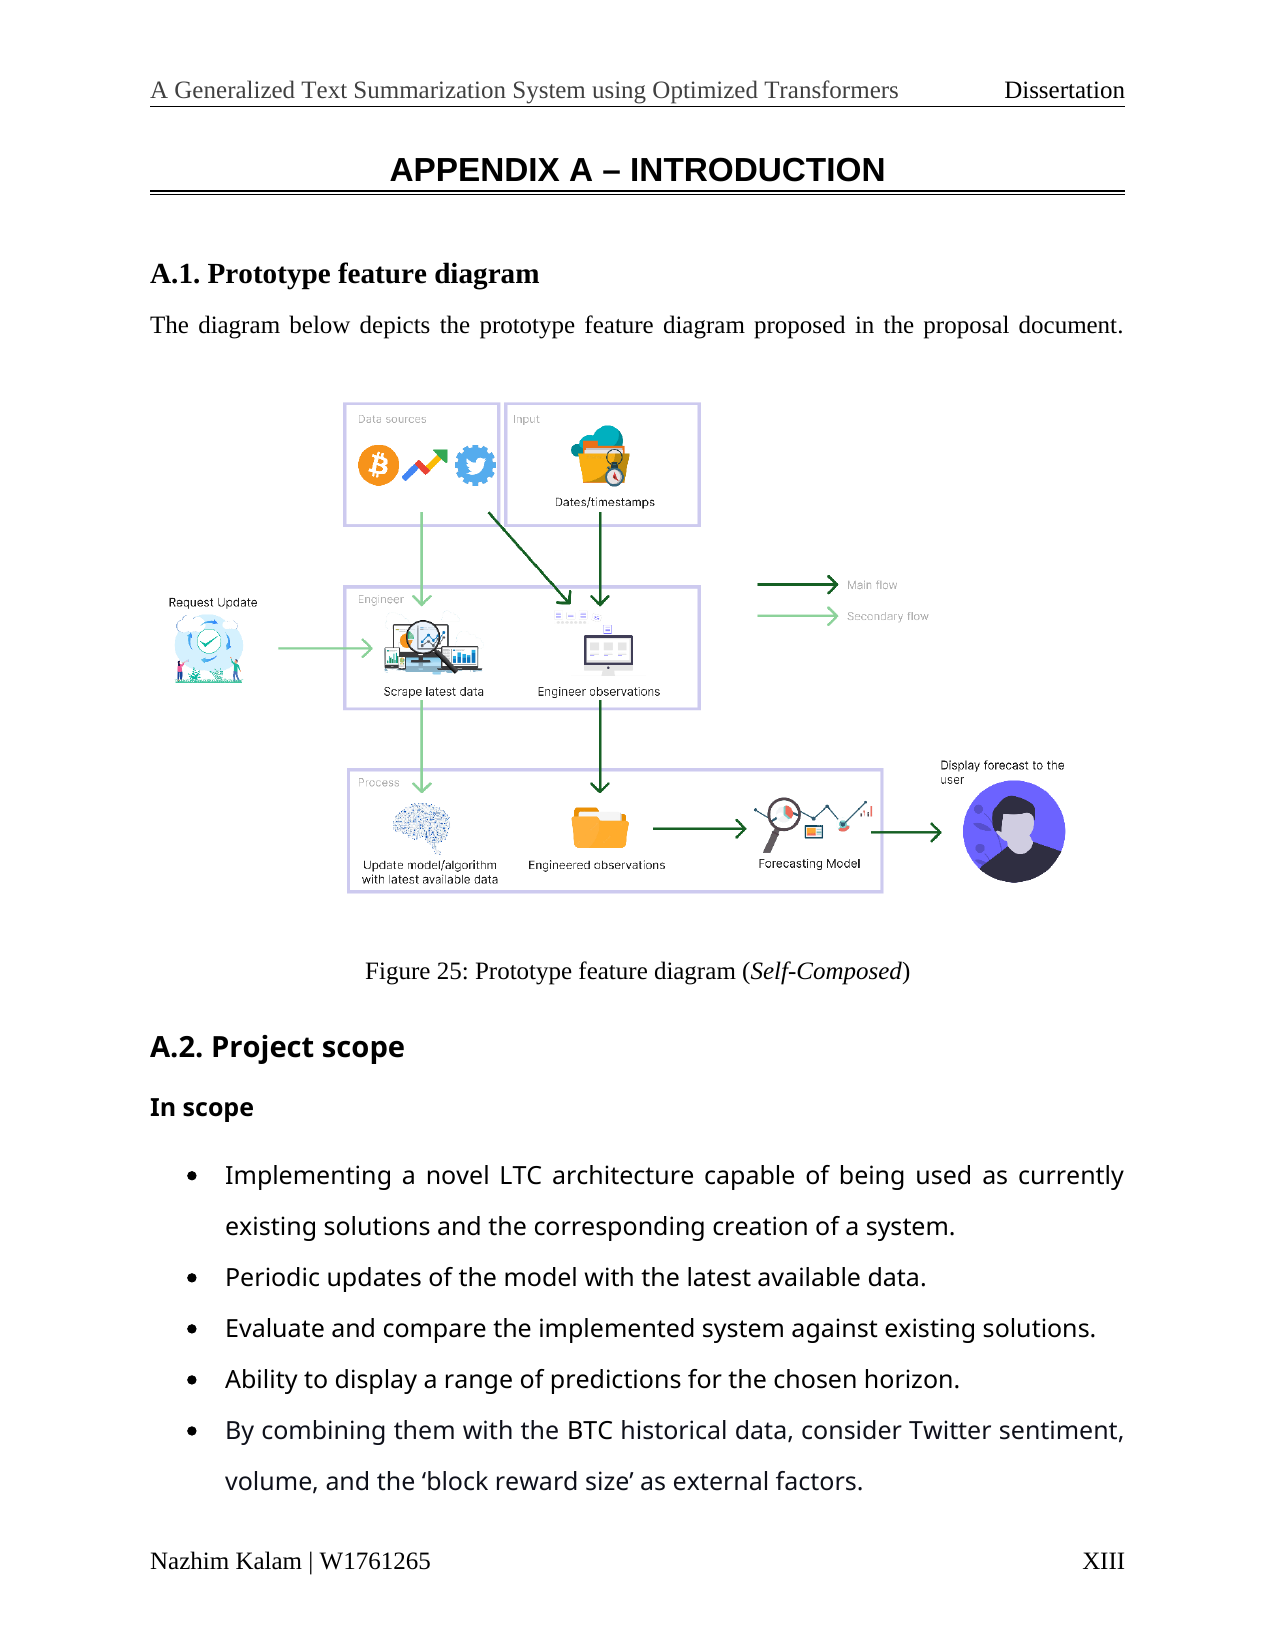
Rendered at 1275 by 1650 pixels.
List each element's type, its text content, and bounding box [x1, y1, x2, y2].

subtitle APPENDIX A – INTRODUCTION [150, 150, 1125, 190]
list Implementing a novel LTC architecture capable of being used as currently existing solutions and the corresponding creation of a system. [187, 1158, 1125, 1243]
list Periodic updates of the model with the latest available data. [187, 1260, 1125, 1294]
subtitle A.1. Prototype feature diagram [150, 256, 1125, 289]
list By combining them with the BTC historical data, consider Twitter sentiment, volume, and the ‘block reward size’ as external factors. [187, 1413, 1125, 1498]
text The diagram below depicts the prototype feature diagram proposed in the proposal document. [150, 311, 1125, 353]
list Evaluate and compare the implemented system against existing solutions. [187, 1311, 1125, 1345]
subtitle A.2. Project scope [150, 1026, 1125, 1066]
picture [150, 353, 1168, 926]
text In scope [150, 1090, 1125, 1124]
list Ability to display a range of predictions for the chosen horizon. [187, 1362, 1125, 1396]
